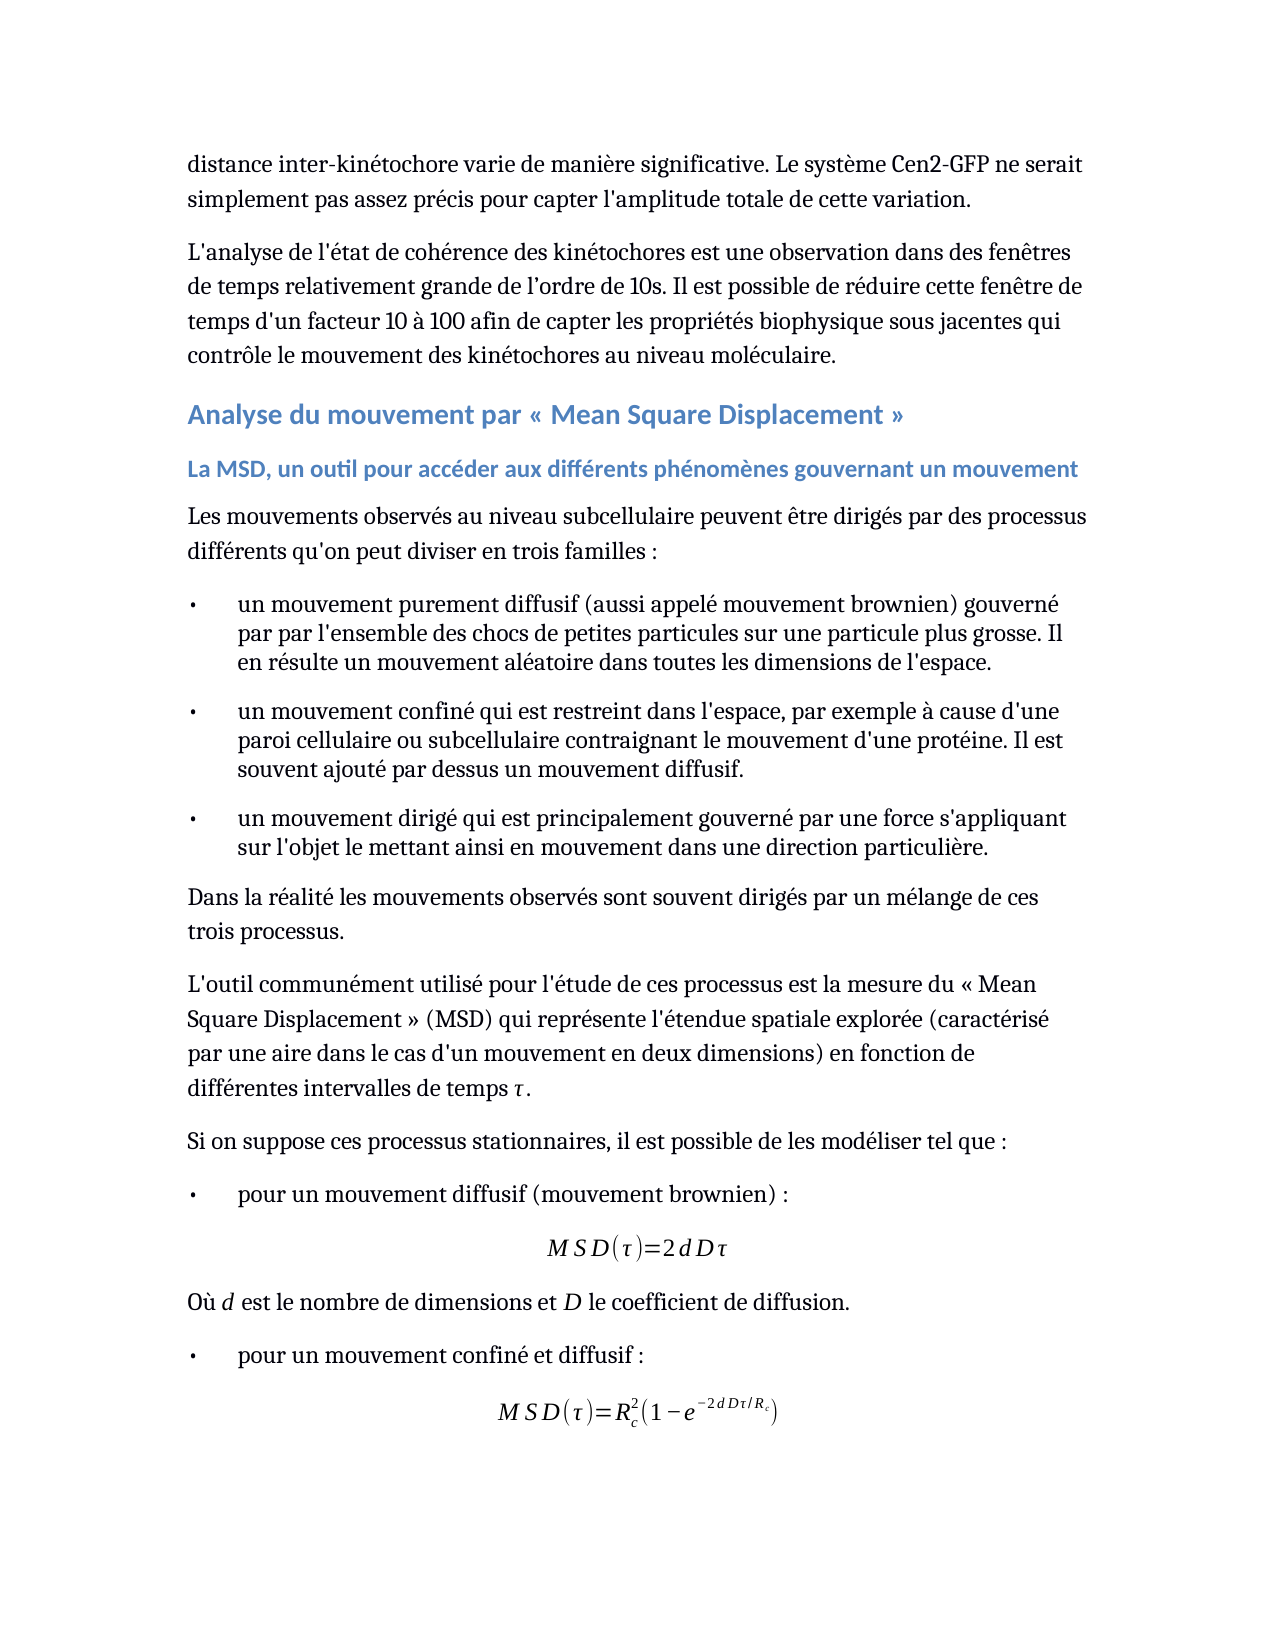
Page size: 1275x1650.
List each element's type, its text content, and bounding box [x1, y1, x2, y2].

list un mouvement dirigé qui est principalement gouverné par une force s'appliquant sur l'objet le mettant ainsi en mouvement dans une direction particulière. [187, 804, 1087, 862]
text Si on suppose ces processus stationnaires, il est possible de les modéliser tel que : [187, 1127, 1087, 1156]
text Les mouvements observés au niveau subcellulaire peuvent être dirigés par des processus différents qu'on peut diviser en trois familles : [187, 502, 1087, 565]
list pour un mouvement diffusif (mouvement brownien) : [187, 1180, 1087, 1209]
list un mouvement confiné qui est restreint dans l'espace, par exemple à cause d'une paroi cellulaire ou subcellulaire contraignant le mouvement d'une protéine. Il est souvent ajouté par dessus un mouvement diffusif. [187, 697, 1087, 783]
text L'analyse de l'état de cohérence des kinétochores est une observation dans des fenêtres de temps relativement grande de l’ordre de 10s. Il est possible de réduire cette fenêtre de temps d'un facteur 10 à 100 afin de capter les propriétés biophysique sous jacentes qui contrôle le mouvement des kinétochores au niveau moléculaire. [187, 238, 1087, 370]
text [187, 150, 1087, 213]
list un mouvement purement diffusif (aussi appelé mouvement brownien) gouverné par par l'ensemble des chocs de petites particules sur une particule plus grosse. Il en résulte un mouvement aléatoire dans toutes les dimensions de l'espace. [187, 590, 1087, 676]
text Où est le nombre de dimensions et le coefficient de diffusion. [187, 1288, 1087, 1316]
subtitle Analyse du mouvement par « Mean Square Displacement » [187, 396, 1087, 432]
text Dans la réalité les mouvements observés sont souvent dirigés par un mélange de ces trois processus. [187, 882, 1087, 946]
subtitle La MSD, un outil pour accéder aux différents phénomènes gouvernant un mouvement [187, 453, 1087, 483]
list pour un mouvement confiné et diffusif : [187, 1341, 1087, 1370]
text L'outil communément utilisé pour l'étude de ces processus est la mesure du « Mean Square Displacement » (MSD) qui représente l'étendue spatiale explorée (caractérisé par une aire dans le cas d'un mouvement en deux dimensions) en fonction de différentes intervalles de temps . [187, 970, 1087, 1102]
